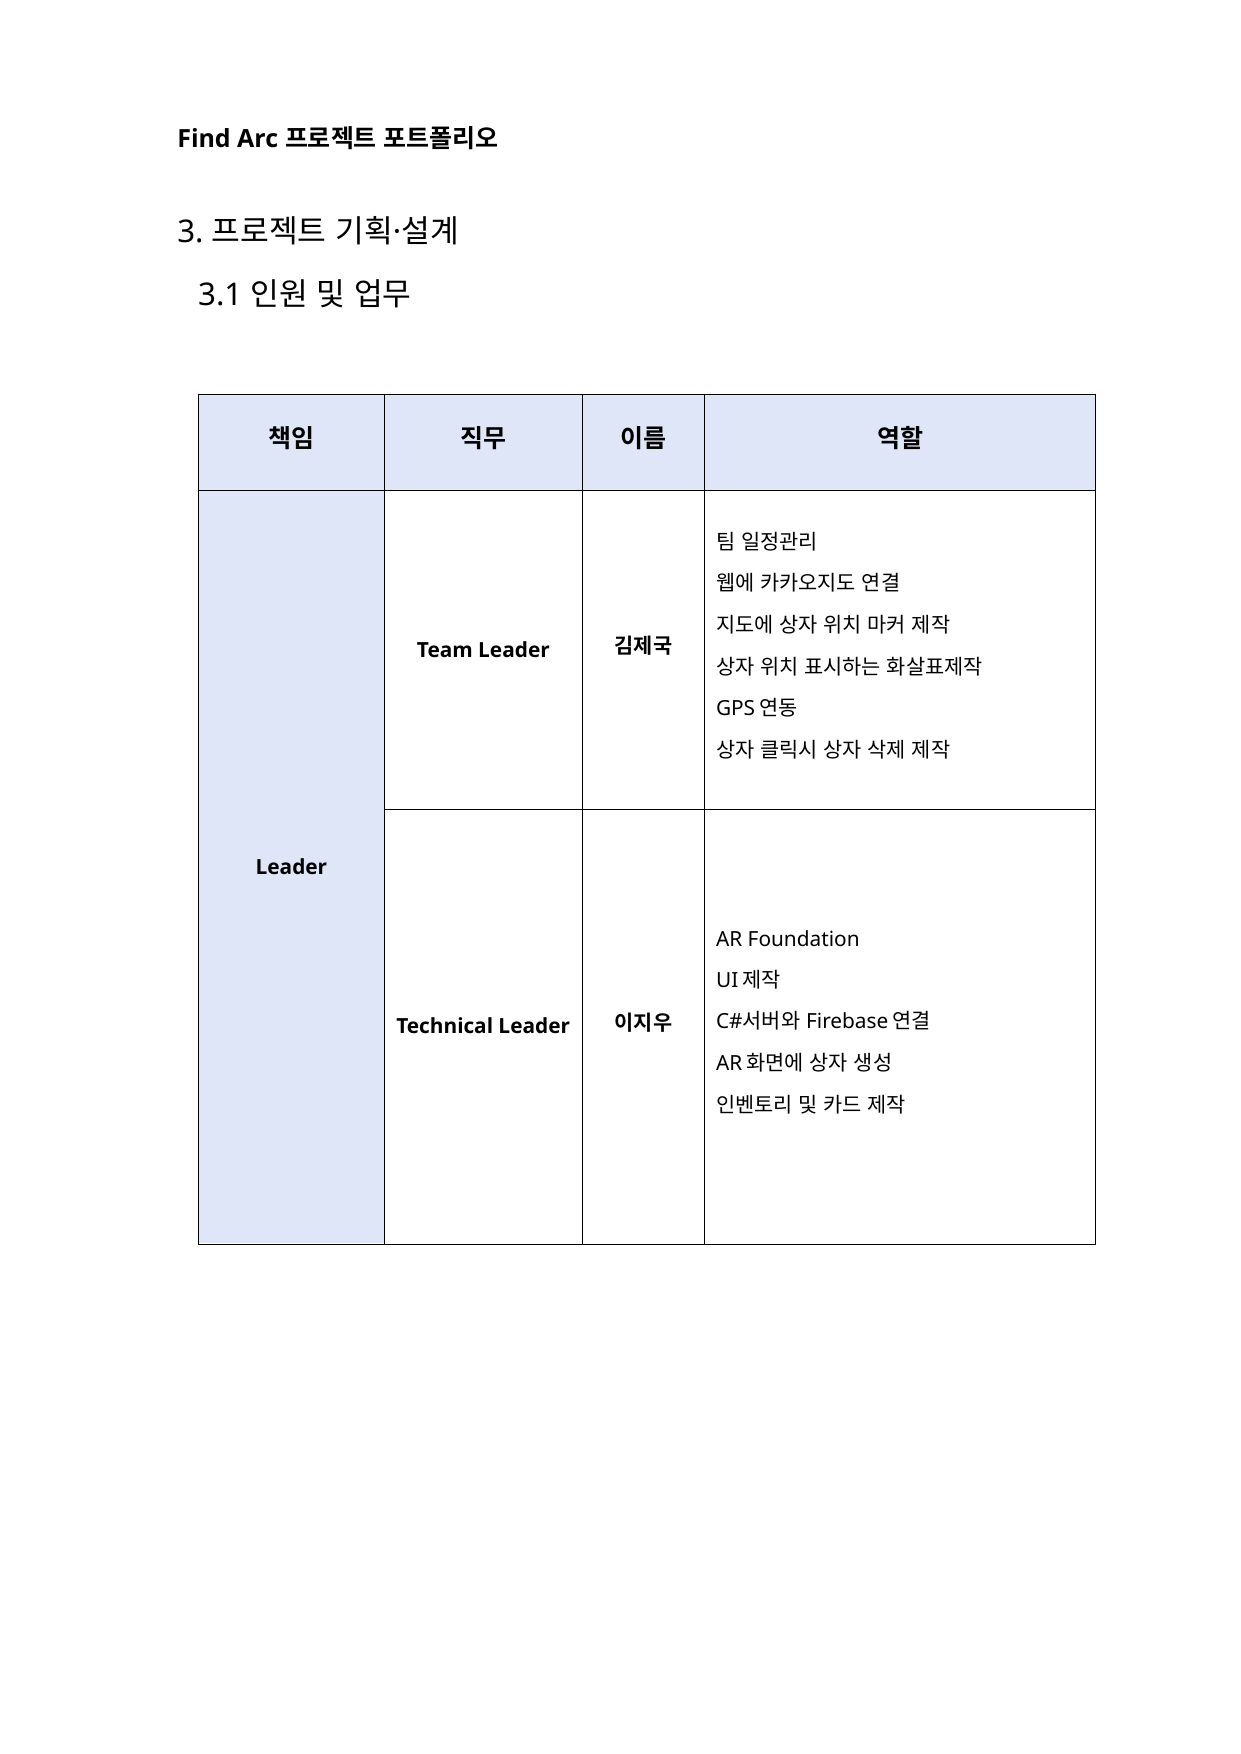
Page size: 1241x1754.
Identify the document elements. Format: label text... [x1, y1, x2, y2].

table_cell AR Foundation UI제작 C#서버와 Firebase연결 AR화면에 상자 생성 인벤토리 및 카드 제작 [705, 810, 1095, 1243]
table_header 책임 [199, 395, 384, 490]
table_cell 팀 일정관리 웹에 카카오지도 연결 지도에 상자 위치 마커 제작 상자 위치 표시하는 화살표제작 GPS연동 상자 클릭시 상자 삭제 제작 [705, 491, 1095, 809]
table_header 이름 [583, 395, 704, 490]
table_cell Leader [199, 491, 384, 1243]
table_cell 이지우 [583, 810, 704, 1243]
table_cell Technical Leader [385, 810, 582, 1243]
text 3.1 인원 및 업무 [198, 269, 1063, 314]
list 프로젝트 기획·설계 [177, 207, 1063, 252]
table_cell 김제국 [583, 491, 704, 809]
table_header 직무 [385, 395, 582, 490]
table_cell Team Leader [385, 491, 582, 809]
table_header 역할 [705, 395, 1095, 490]
